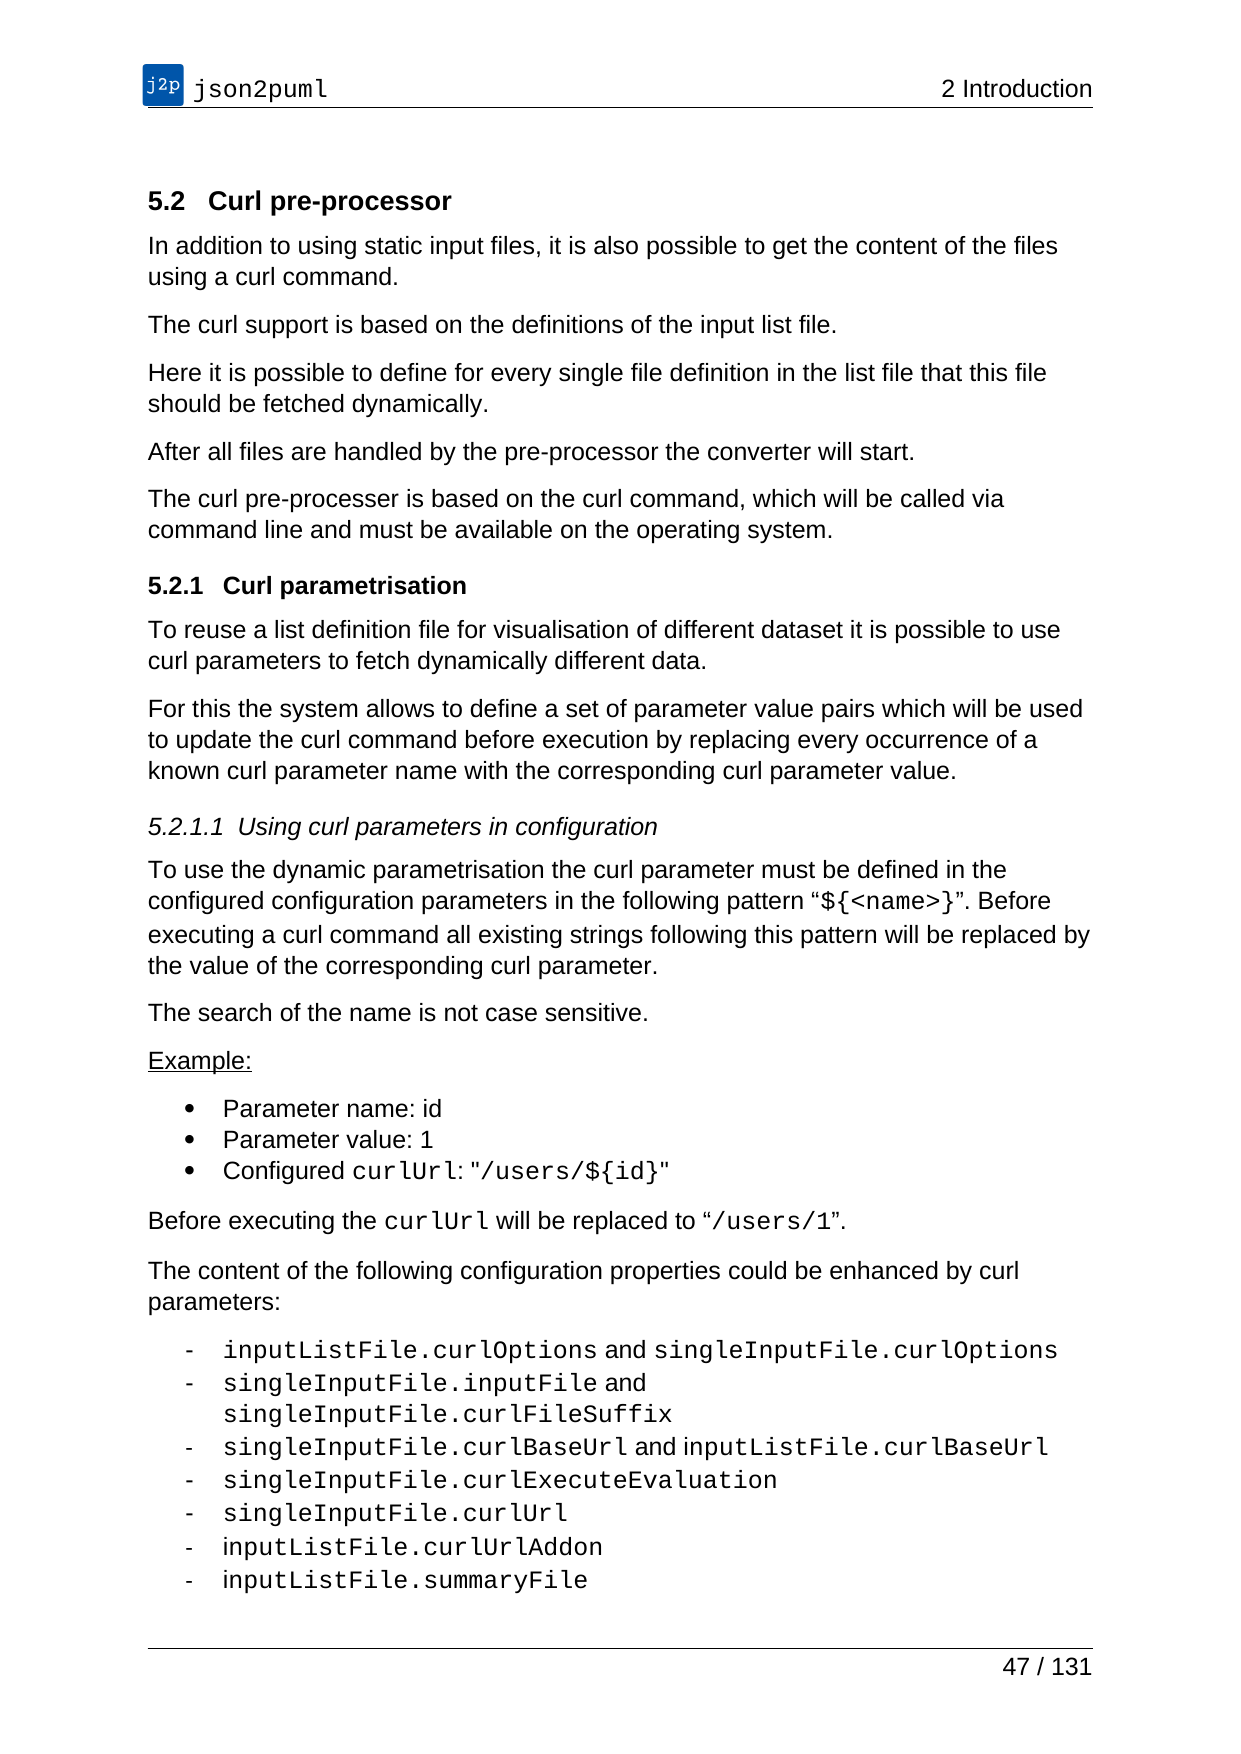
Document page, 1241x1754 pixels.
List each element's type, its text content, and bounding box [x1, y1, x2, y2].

text The content of the following configuration properties could be enhanced by curl parameters: [148, 1256, 1093, 1316]
subtitle Using curl parameters in configuration [148, 812, 1093, 841]
text Here it is possible to define for every single file definition in the list file that this file should be fetched dynamically. [148, 358, 1093, 418]
subtitle Curl parametrisation [148, 571, 1093, 600]
text To use the dynamic parametrisation the curl parameter must be defined in the configured configuration parameters in the following pattern “${<name>}”. Before executing a curl command all existing strings following this pattern will be replaced by the value of the corresponding curl parameter. [148, 855, 1093, 979]
list singleInputFile.inputFile and singleInputFile.curlFileSuffix [185, 1368, 1093, 1429]
subtitle Curl pre-processor [148, 185, 1093, 216]
text The curl pre-processer is based on the curl command, which will be called via command line and must be available on the operating system. [148, 484, 1093, 544]
list Configured curlUrl: "/users/${id}" [185, 1156, 1093, 1187]
text The curl support is based on the definitions of the input list file. [148, 310, 1093, 339]
list Parameter value: 1 [185, 1125, 1093, 1154]
list Parameter name: id [185, 1094, 1093, 1123]
picture [142, 64, 184, 106]
text After all files are handled by the pre-processor the converter will start. [148, 437, 1093, 465]
text Example: [148, 1046, 1093, 1075]
list inputListFile.curlOptions and singleInputFile.curlOptions [185, 1335, 1093, 1366]
list singleInputFile.curlUrl [185, 1498, 1093, 1529]
list singleInputFile.curlExecuteEvaluation [185, 1465, 1093, 1496]
list inputListFile.summaryFile [185, 1565, 1093, 1596]
text The search of the name is not case sensitive. [148, 998, 1093, 1027]
list inputListFile.curlUrlAddon [185, 1532, 1093, 1563]
text In addition to using static input files, it is also possible to get the content of the files using a curl command. [148, 231, 1093, 291]
text Before executing the curlUrl will be replaced to “/users/1”. [148, 1206, 1093, 1237]
list singleInputFile.curlBaseUrl and inputListFile.curlBaseUrl [185, 1432, 1093, 1463]
text For this the system allows to define a set of parameter value pairs which will be used to update the curl command before execution by replacing every occurrence of a known curl parameter name with the corresponding curl parameter value. [148, 694, 1093, 784]
text To reuse a list definition file for visualisation of different dataset it is possible to use curl parameters to fetch dynamically different data. [148, 615, 1093, 675]
